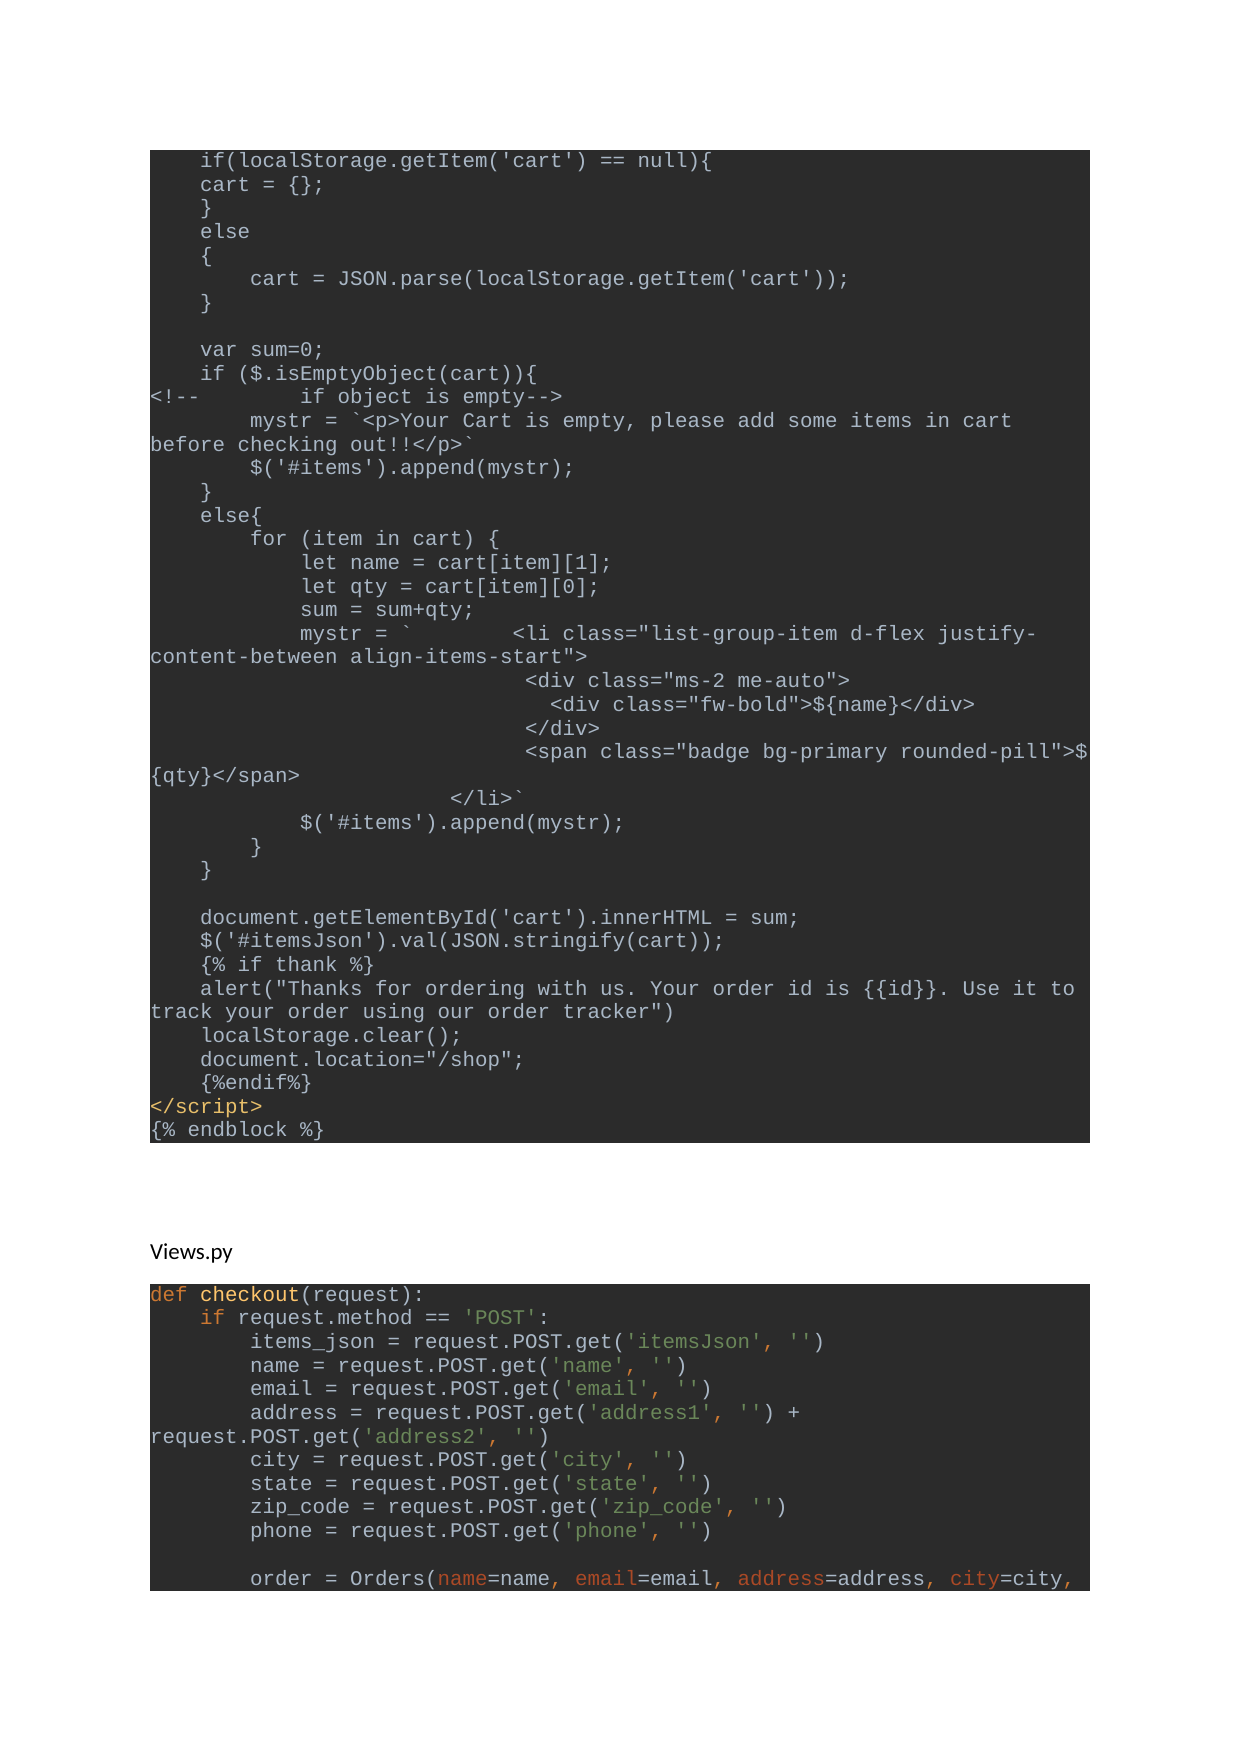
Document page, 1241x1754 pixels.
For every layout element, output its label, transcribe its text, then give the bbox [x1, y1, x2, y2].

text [150, 150, 1090, 1143]
text Views.py [150, 1237, 1090, 1265]
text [150, 1284, 1090, 1591]
